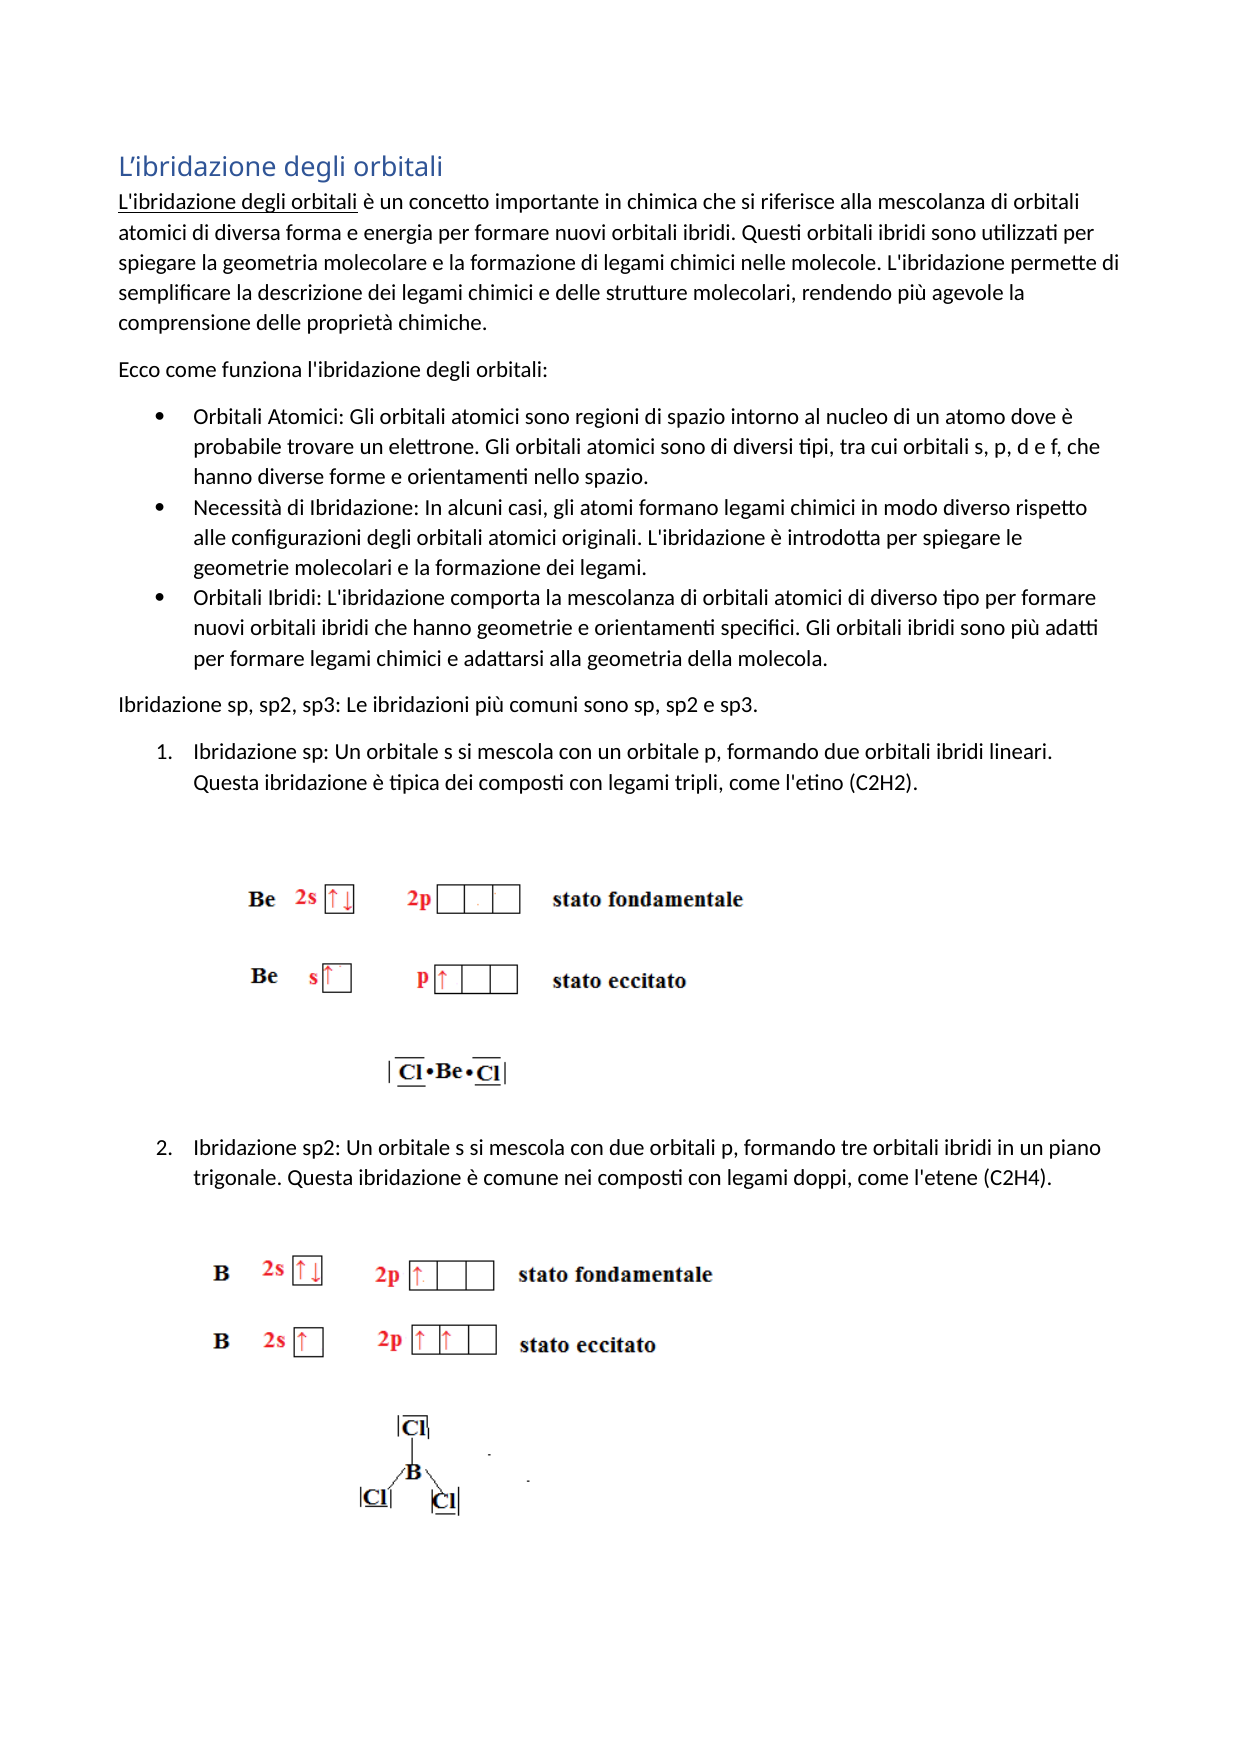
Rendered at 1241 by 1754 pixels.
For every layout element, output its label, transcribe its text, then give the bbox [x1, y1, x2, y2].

list Ibridazione sp: Un orbitale s si mescola con un orbitale p, formando due orbitali ibridi lineari. Questa ibridazione è tipica dei composti con legami tripli, come l'etino (C2H2). [156, 737, 1122, 796]
text Ibridazione sp, sp2, sp3: Le ibridazioni più comuni sono sp, sp2 e sp3. [118, 691, 1122, 718]
list Ibridazione sp2: Un orbitale s si mescola con due orbitali p, formando tre orbitali ibridi in un piano trigonale. Questa ibridazione è comune nei composti con legami doppi, come l'etene (C2H4). [156, 1133, 1122, 1191]
text L'ibridazione degli orbitali è un concetto importante in chimica che si riferisce alla mescolanza di orbitali atomici di diversa forma e energia per formare nuovi orbitali ibridi. Questi orbitali ibridi sono utilizzati per spiegare la geometria molecolare e la formazione di legami chimici nelle molecole. L'ibridazione permette di semplificare la descrizione dei legami chimici e delle strutture molecolari, rendendo più agevole la comprensione delle proprietà chimiche. [118, 187, 1122, 336]
picture [118, 1209, 763, 1531]
list Orbitali Atomici: Gli orbitali atomici sono regioni di spazio intorno al nucleo di un atomo dove è probabile trovare un elettrone. Gli orbitali atomici sono di diversi tipi, tra cui orbitali s, p, d e f, che hanno diverse forme e orientamenti nello spazio. [156, 402, 1122, 490]
subtitle L’ibridazione degli orbitali [118, 148, 1122, 184]
picture [118, 814, 763, 1114]
list Necessità di Ibridazione: In alcuni casi, gli atomi formano legami chimici in modo diverso rispetto alle configurazioni degli orbitali atomici originali. L'ibridazione è introdotta per spiegare le geometrie molecolari e la formazione dei legami. [156, 493, 1122, 581]
list Orbitali Ibridi: L'ibridazione comporta la mescolanza di orbitali atomici di diverso tipo per formare nuovi orbitali ibridi che hanno geometrie e orientamenti specifici. Gli orbitali ibridi sono più adatti per formare legami chimici e adattarsi alla geometria della molecola. [156, 583, 1122, 672]
text Ecco come funziona l'ibridazione degli orbitali: [118, 355, 1122, 383]
